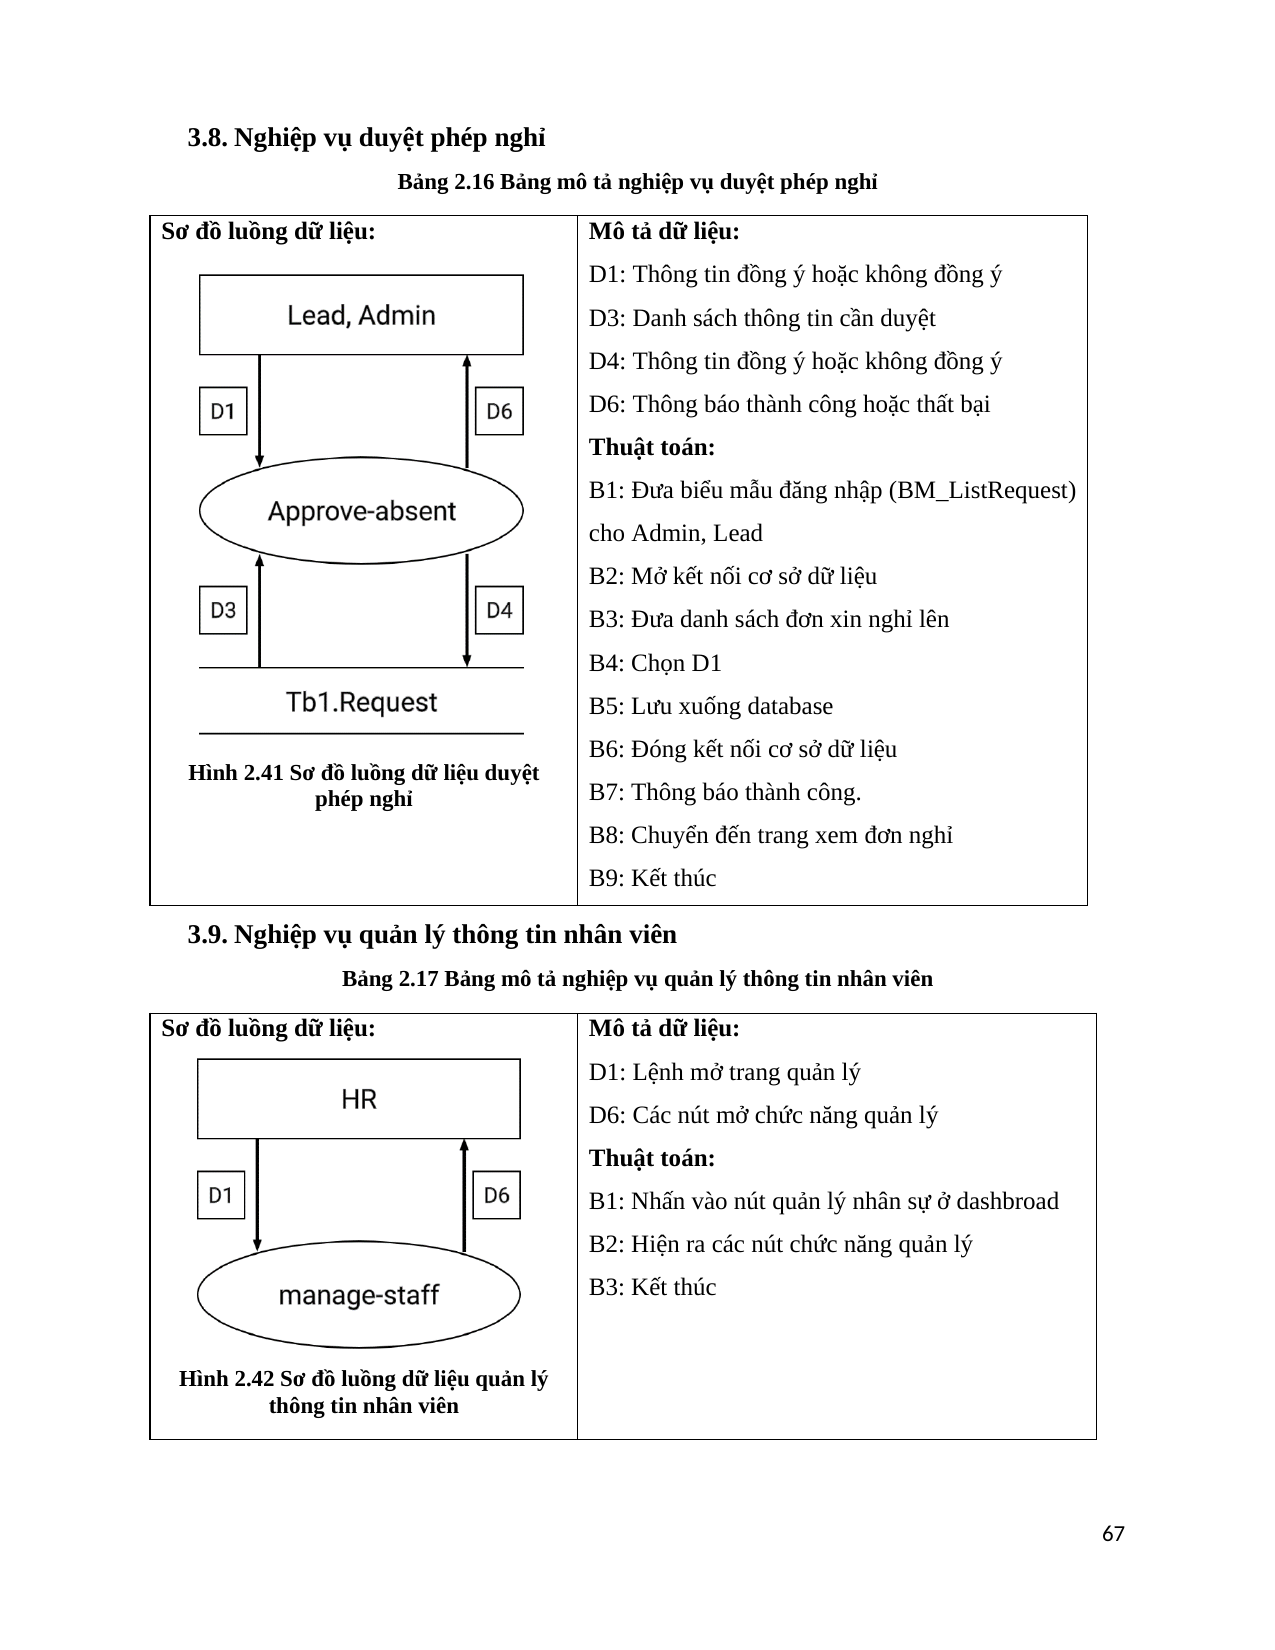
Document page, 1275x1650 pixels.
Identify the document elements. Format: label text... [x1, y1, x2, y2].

list Nghiệp vụ quản lý thông tin nhân viên [187, 919, 1125, 950]
table_header Mô tả dữ liệu: D1: Thông tin đồng ý hoặc không đồng ý D3: Danh sách thông tin cần duyệt D4: Thông tin đồng ý hoặc không đồng ý D6: Thông báo thành công hoặc thất bại Thuật toán: B1: Đưa biểu mẫu đăng nhập (BM_ListRequest) cho Admin, Lead B2: Mở kết nối cơ sở dữ liệu B3: Đưa danh sách đơn xin nghỉ lên B4: Chọn D1 B5: Lưu xuống database B6: Đóng kết nối cơ sở dữ liệu B7: Thông báo thành công. B8: Chuyển đến trang xem đơn nghỉ B9: Kết thúc [578, 216, 1087, 905]
text Bảng 2.16 Bảng mô tả nghiệp vụ duyệt phép nghỉ [150, 168, 1125, 194]
list Nghiệp vụ duyệt phép nghỉ [187, 121, 1125, 153]
picture [180, 1056, 547, 1352]
text Bảng 2.17 Bảng mô tả nghiệp vụ quản lý thông tin nhân viên [150, 965, 1125, 992]
table_header Sơ đồ luồng dữ liệu: Hình 2.37 Sơ đồ luồng dữ liệu quản lý thông tin nhân viên [151, 1014, 577, 1439]
table_header Mô tả dữ liệu: D1: Lệnh mở trang quản lý D6: Các nút mở chức năng quản lý Thuật toán: B1: Nhấn vào nút quản lý nhân sự ở dashbroad B2: Hiện ra các nút chức năng quản lý B3: Kết thúc [578, 1014, 1096, 1439]
picture [181, 259, 547, 745]
table_header Sơ đồ luồng dữ liệu: Hình 2.36 Sơ đồ luồng dữ liệu duyệt phép nghỉ [151, 216, 577, 905]
